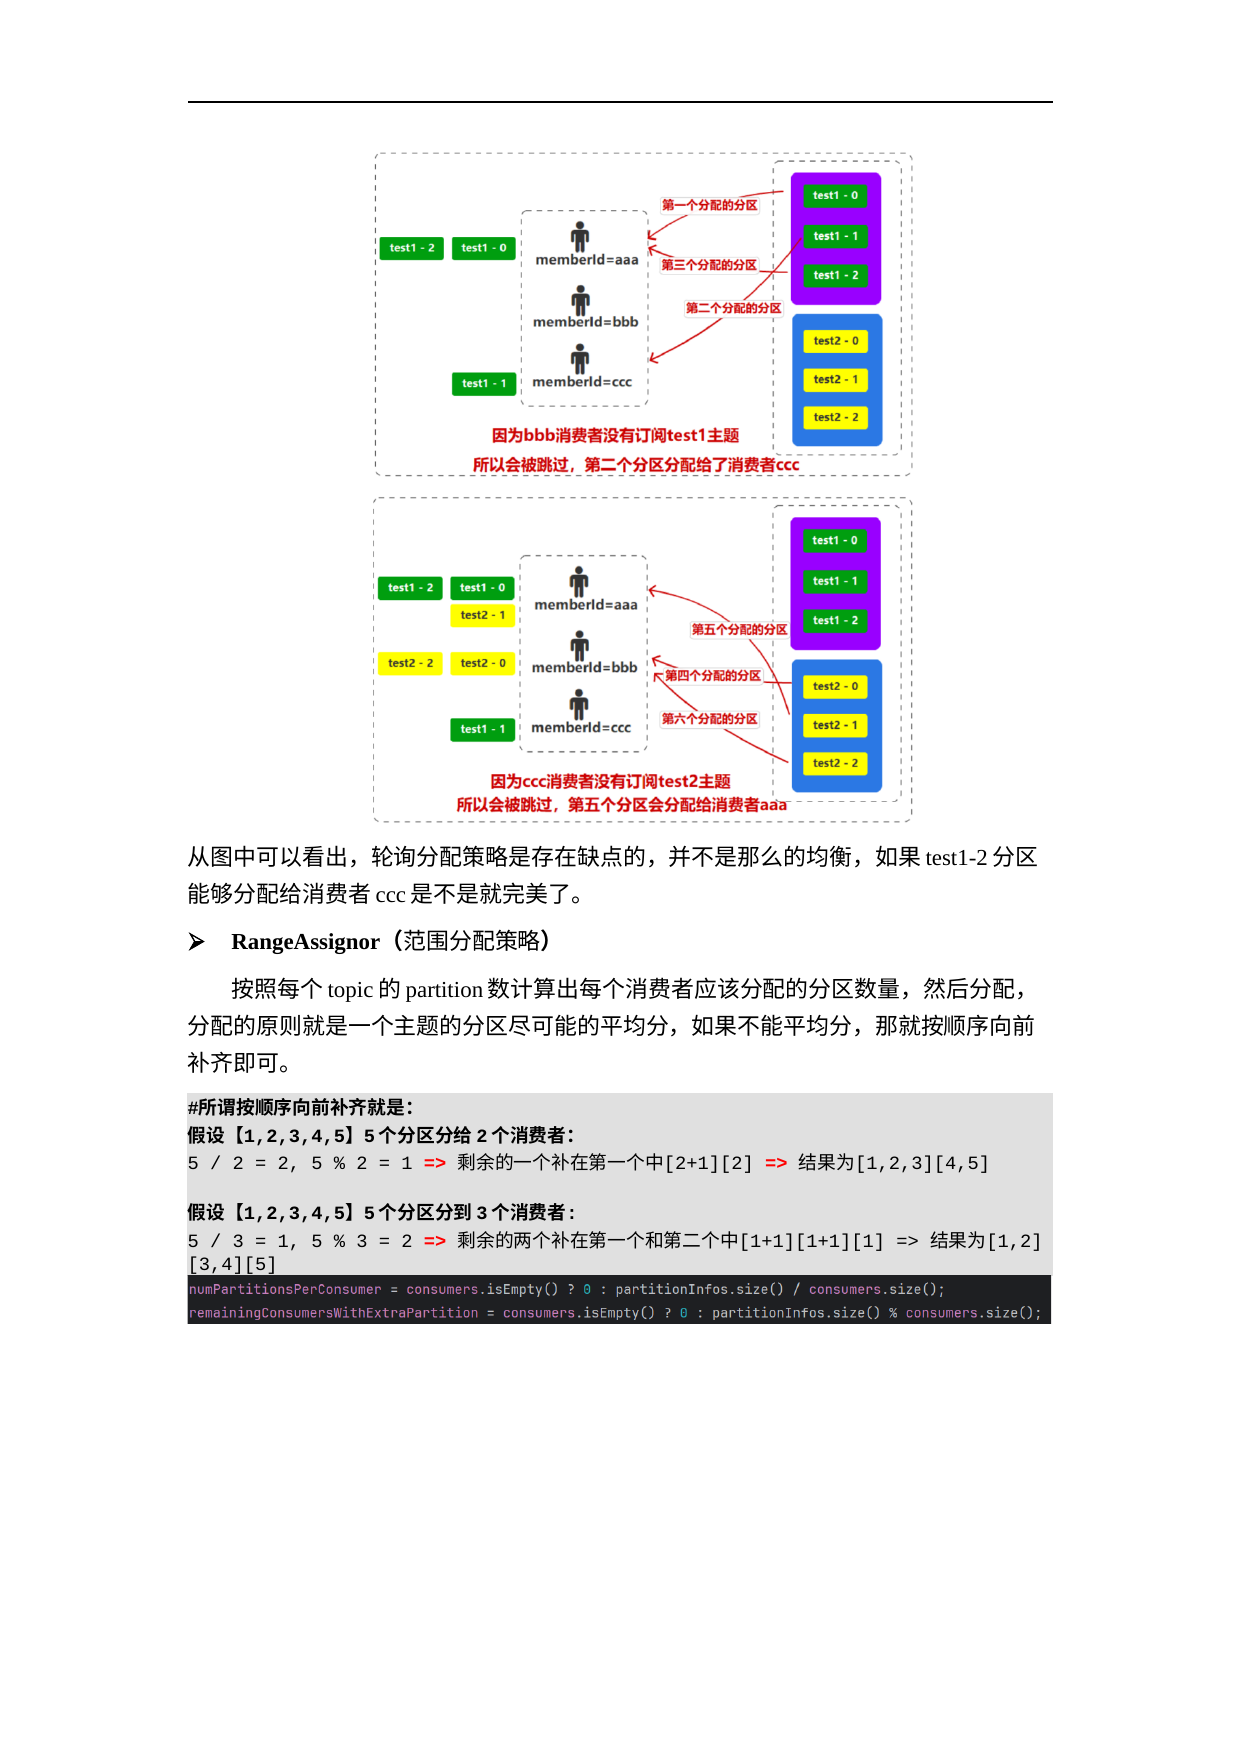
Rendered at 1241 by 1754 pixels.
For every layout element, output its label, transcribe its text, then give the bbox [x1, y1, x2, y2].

list RangeAssignor（范围分配策略） [187, 923, 1053, 956]
text 5 / 3 = 1, 5 % 3 = 2 => 剩余的两个补在第一个和第二个中[1+1][1+1][1] => 结果为[1,2][3,4][5] [187, 1225, 1053, 1276]
text 5 / 2 = 2, 5 % 2 = 1 => 剩余的一个补在第一个中[2+1][2] => 结果为[1,2,3][4,5] [187, 1148, 1053, 1175]
text 假设【1,2,3,4,5】5个分区分到3个消费者: [187, 1198, 1053, 1225]
text 从图中可以看出，轮询分配策略是存在缺点的，并不是那么的均衡，如果test1-2分区能够分配给消费者ccc是不是就完美了。 [187, 838, 1053, 909]
text #所谓按顺序向前补齐就是： [187, 1093, 1053, 1120]
picture [187, 1275, 1052, 1324]
text 假设【1,2,3,4,5】5个分区分给2个消费者： [187, 1120, 1053, 1148]
picture [371, 150, 916, 481]
picture [369, 494, 917, 825]
text 按照每个topic的partition数计算出每个消费者应该分配的分区数量，然后分配，分配的原则就是一个主题的分区尽可能的平均分，如果不能平均分，那就按顺序向前补齐即可。 [187, 971, 1053, 1078]
